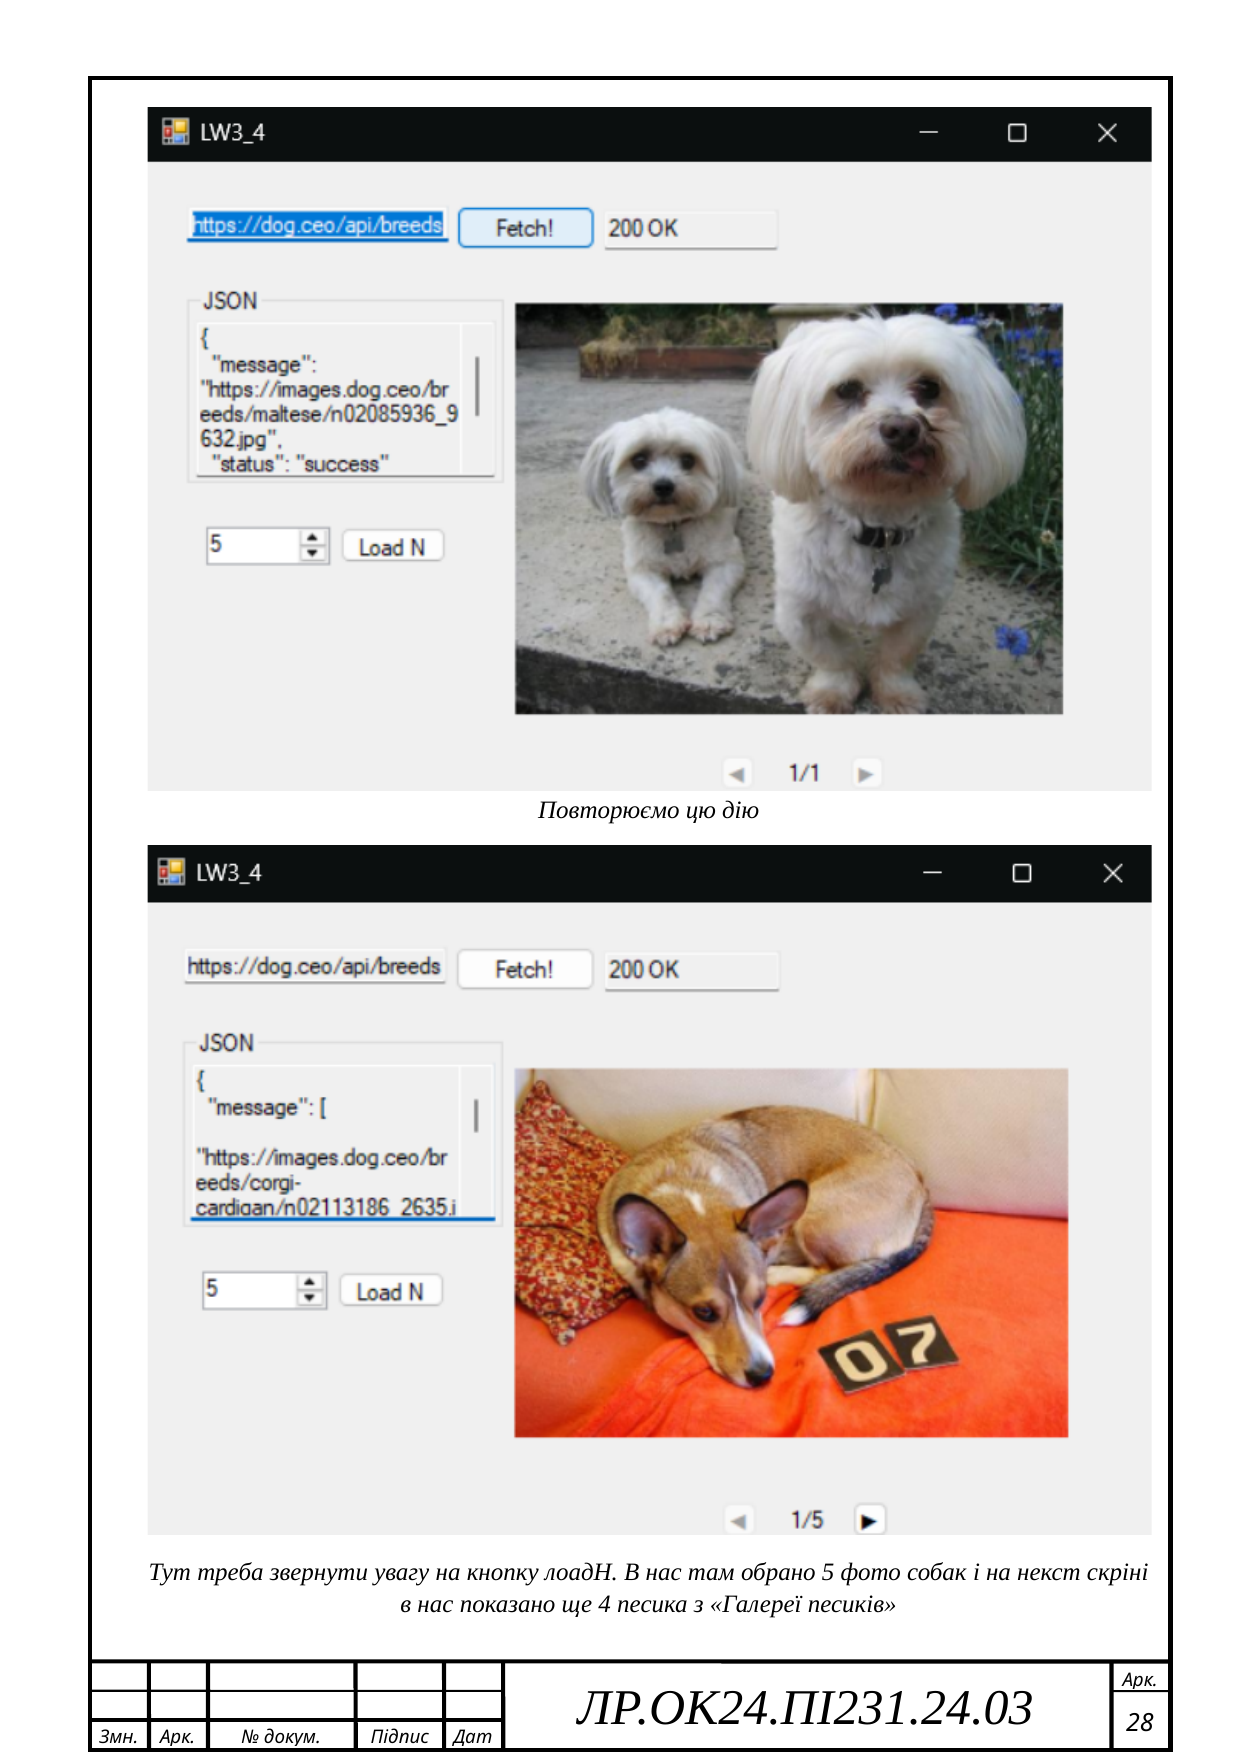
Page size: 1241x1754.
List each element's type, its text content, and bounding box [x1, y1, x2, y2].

picture [147, 845, 1152, 1535]
text Тут треба звернути увагу на кнопку лоадН. В нас там обрано 5 фото собак і на некст скріні в нас показано ще 4 песика з «Галереї песиків» [148, 1557, 1152, 1618]
text Повторюємо цю дію [148, 795, 1152, 824]
picture [147, 107, 1152, 791]
